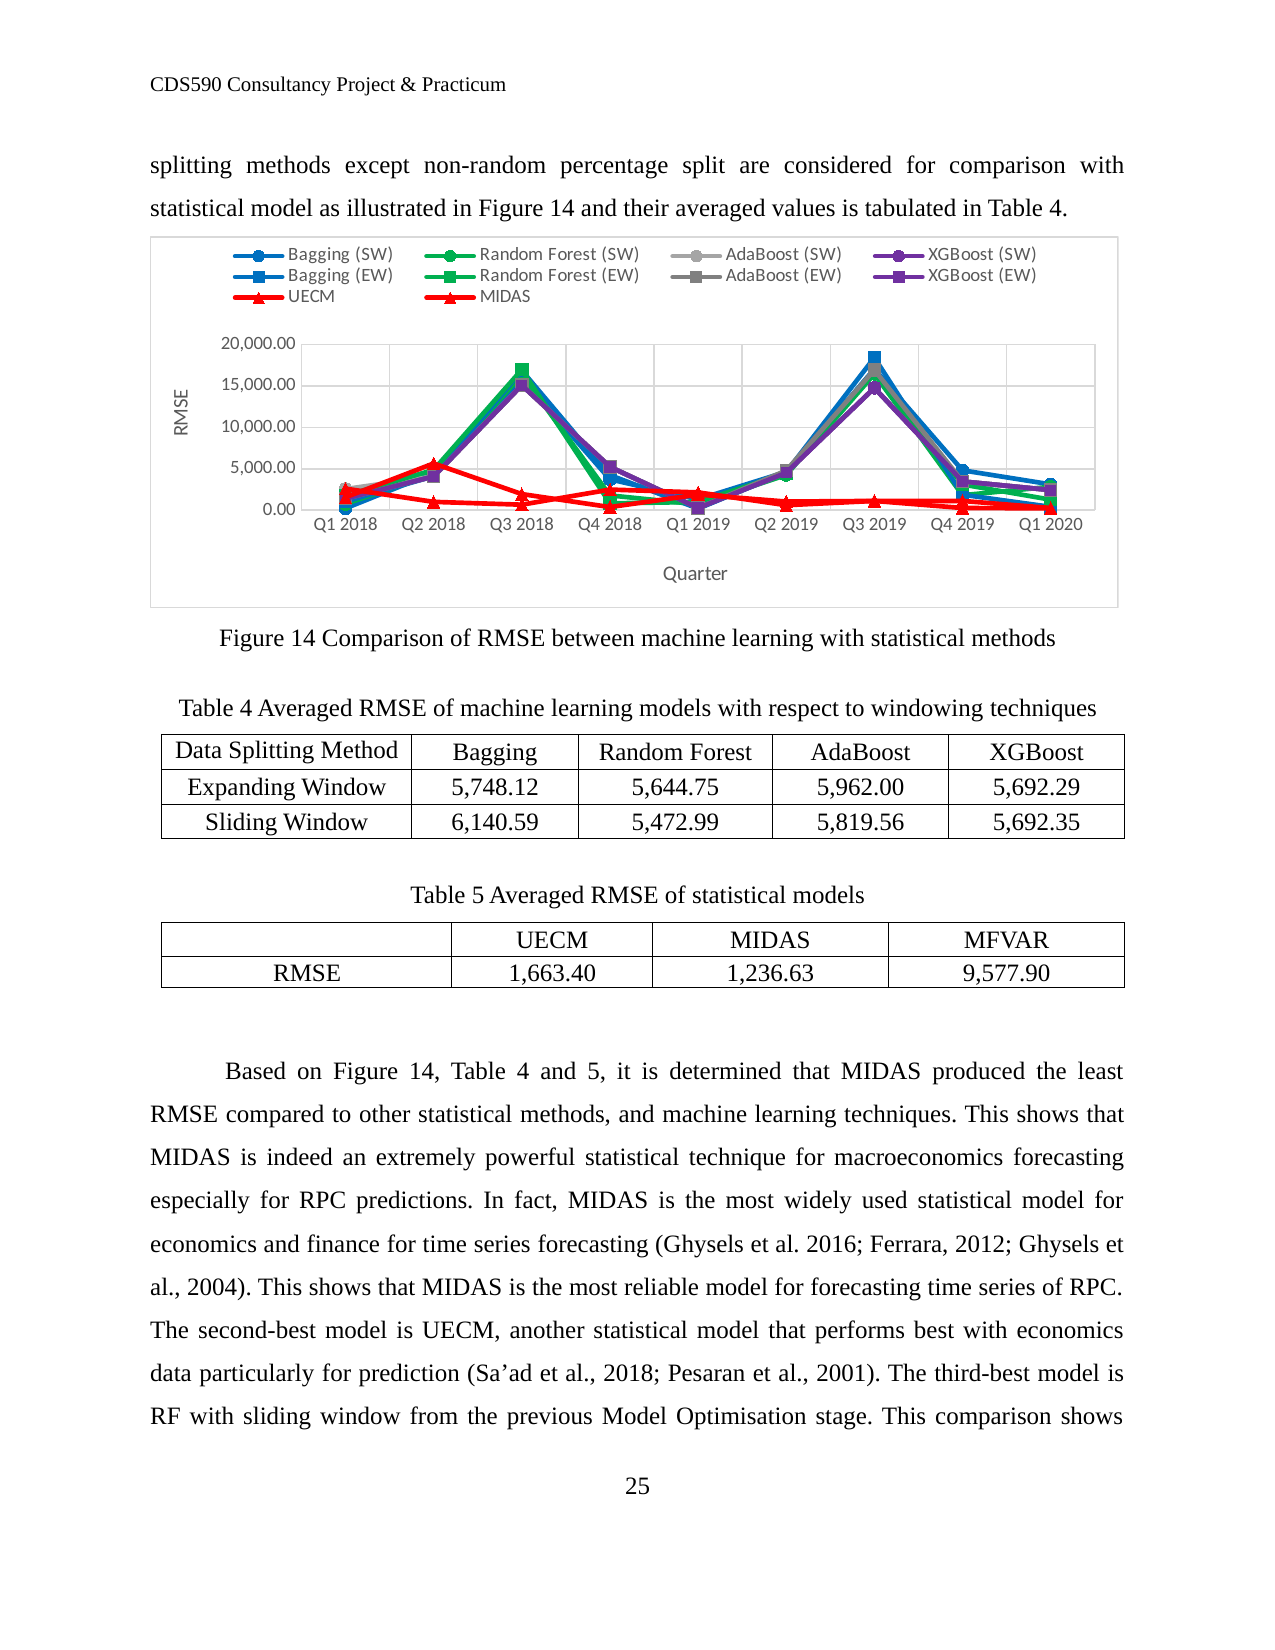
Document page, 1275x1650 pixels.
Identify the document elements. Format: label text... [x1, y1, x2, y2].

table_cell 1,663.40 [452, 957, 652, 987]
table_cell 6,140.59 [412, 805, 578, 838]
table_cell 5,962.00 [773, 770, 948, 803]
table_header [162, 923, 451, 956]
table_cell 1,236.63 [653, 957, 888, 987]
table_cell 5,819.56 [773, 805, 948, 838]
table_cell 9,577.90 [889, 957, 1124, 987]
table_cell RMSE [162, 957, 451, 987]
table_header MIDAS [653, 923, 888, 956]
table_cell 5,472.99 [579, 805, 772, 838]
table_cell 5,692.29 [949, 770, 1124, 803]
table_header Bagging [412, 735, 578, 769]
subtitle Table 4 Averaged RMSE of machine learning models with respect to windowing techniques [150, 693, 1125, 721]
table_header Random Forest [579, 735, 772, 769]
subtitle Table 5 Averaged RMSE of statistical models [150, 881, 1125, 909]
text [150, 1056, 1125, 1430]
table_cell 5,748.12 [412, 770, 578, 803]
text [150, 150, 1125, 222]
table_header Data Splitting Method [162, 735, 411, 769]
table_header MFVAR [889, 923, 1124, 956]
table_header XGBoost [949, 735, 1124, 769]
table_cell 5,692.35 [949, 805, 1124, 838]
table_cell 5,644.75 [579, 770, 772, 803]
table_header UECM [452, 923, 652, 956]
table_cell Sliding Window [162, 805, 411, 838]
table_cell Expanding Window [162, 770, 411, 803]
table_header AdaBoost [773, 735, 948, 769]
